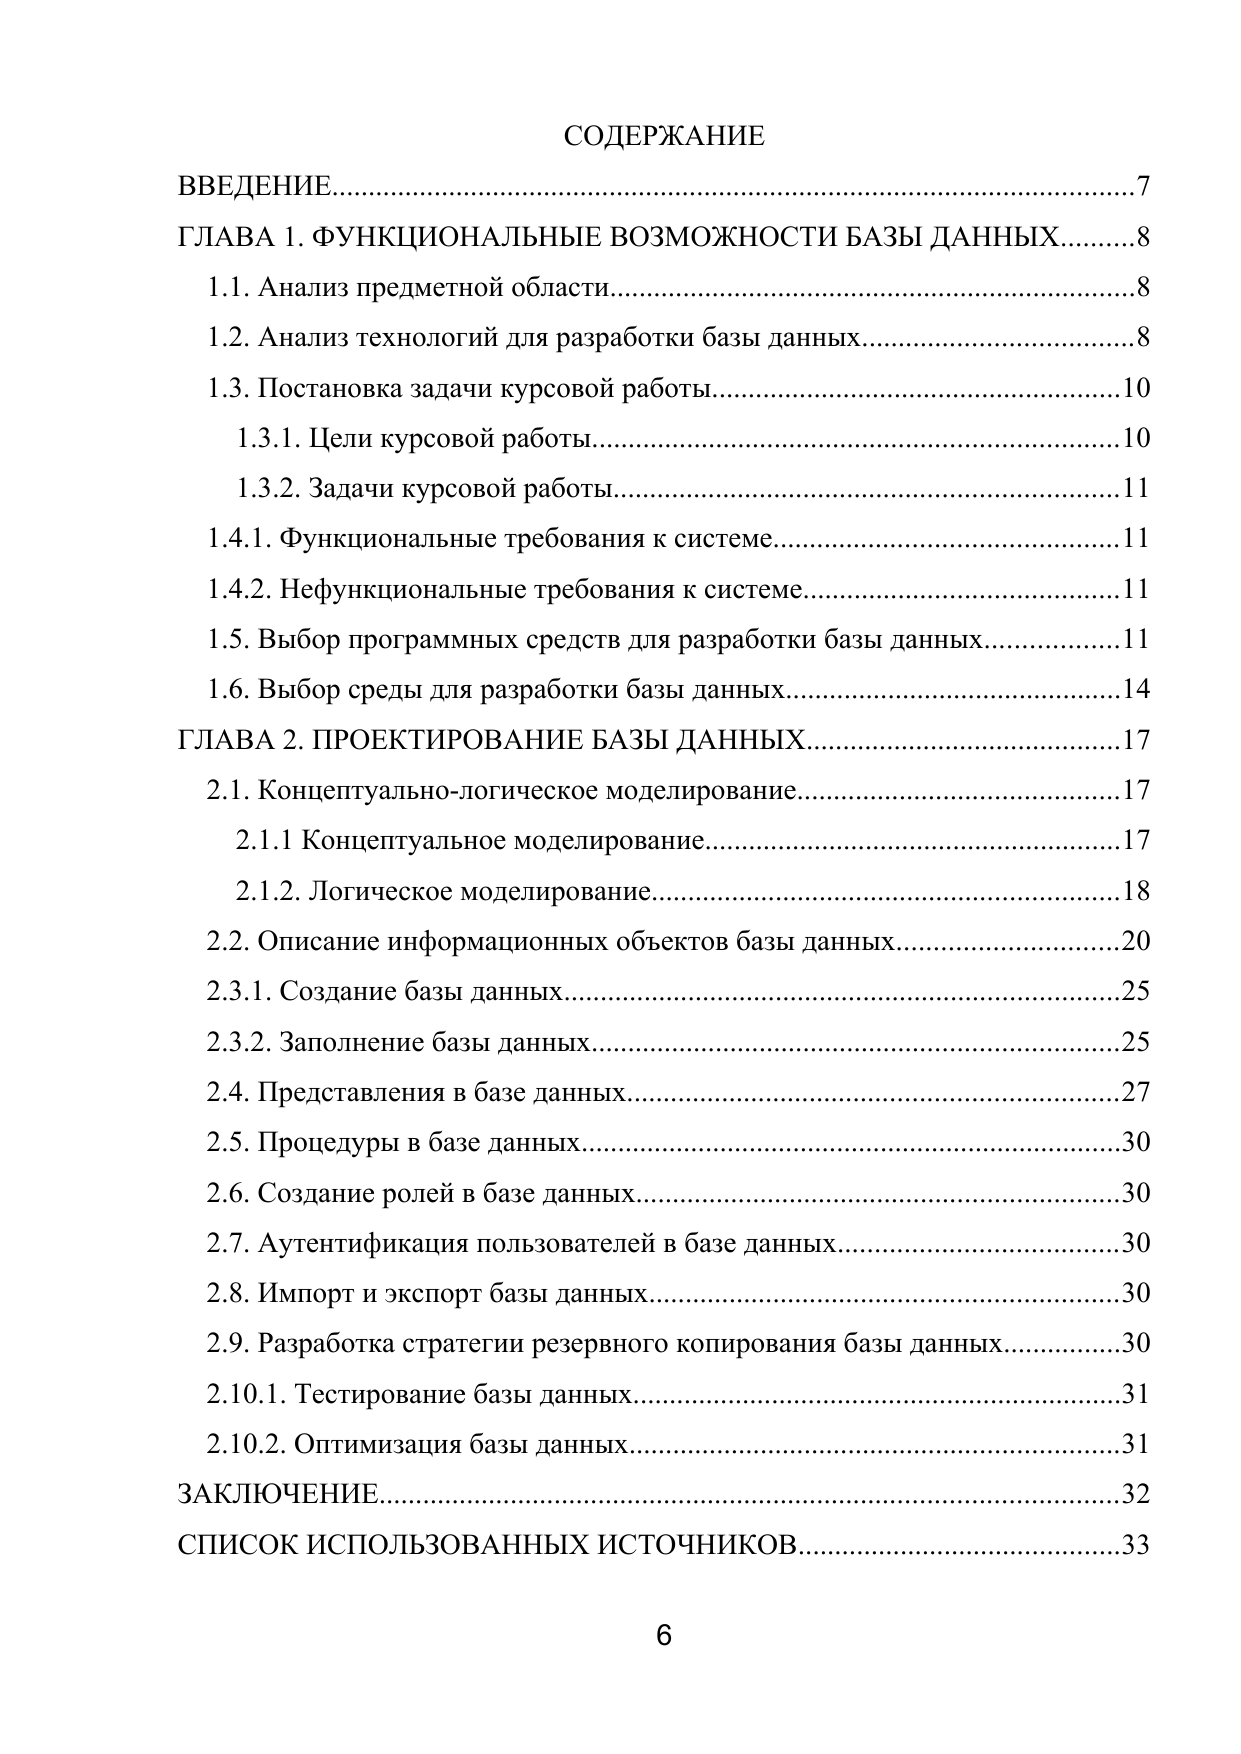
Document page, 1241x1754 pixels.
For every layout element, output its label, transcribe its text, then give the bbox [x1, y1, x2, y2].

text 2.1. Концептуально-логическое моделирование 17 [206, 772, 1152, 806]
text 1.6. Выбор среды для разработки базы данных 14 [206, 672, 1152, 705]
text 2.4. Представления в базе данных 27 [206, 1074, 1152, 1108]
text 1.3.1. Цели курсовой работы 10 [236, 420, 1152, 453]
text 1.1. Анализ предметной области 8 [206, 269, 1152, 303]
text 2.10.1. Тестирование базы данных 31 [206, 1376, 1152, 1409]
text 2.1.1 Концептуальное моделирование 17 [236, 822, 1152, 856]
text 1.4.1. Функциональные требования к системе 11 [206, 521, 1152, 554]
text 2.6. Создание ролей в базе данных 30 [206, 1175, 1152, 1208]
text ВВЕДЕНИЕ 7 [177, 168, 1152, 202]
text 1.4.2. Нефункциональные требования к системе 11 [206, 571, 1152, 604]
text 2.10.2. Оптимизация базы данных 31 [206, 1426, 1152, 1460]
text ГЛАВА 1. ФУНКЦИОНАЛЬНЫЕ ВОЗМОЖНОСТИ БАЗЫ ДАННЫХ 8 [177, 219, 1152, 252]
text 1.3. Постановка задачи курсовой работы 10 [206, 370, 1152, 403]
text 2.9. Разработка стратегии резервного копирования базы данных 30 [206, 1326, 1152, 1359]
text ГЛАВА 2. ПРОЕКТИРОВАНИЕ БАЗЫ ДАННЫХ 17 [177, 722, 1152, 755]
text СОДЕРЖАНИЕ [177, 118, 1152, 152]
text 1.5. Выбор программных средств для разработки базы данных 11 [206, 621, 1152, 655]
text 2.3.2. Заполнение базы данных 25 [206, 1024, 1152, 1057]
text 2.8. Импорт и экспорт базы данных 30 [206, 1275, 1152, 1309]
text 1.3.2. Задачи курсовой работы 11 [236, 470, 1152, 504]
text 1.2. Анализ технологий для разработки базы данных 8 [206, 319, 1152, 353]
text ЗАКЛЮЧЕНИЕ 32 [177, 1477, 1152, 1510]
text 2.7. Аутентификация пользователей в базе данных 30 [206, 1225, 1152, 1258]
text 2.3.1. Создание базы данных 25 [206, 973, 1152, 1007]
text 2.2. Описание информационных объектов базы данных 20 [206, 923, 1152, 957]
text 2.5. Процедуры в базе данных 30 [206, 1124, 1152, 1158]
text СПИСОК ИСПОЛЬЗОВАННЫХ ИСТОЧНИКОВ 33 [177, 1527, 1152, 1560]
text 2.1.2. Логическое моделирование 18 [236, 873, 1152, 906]
